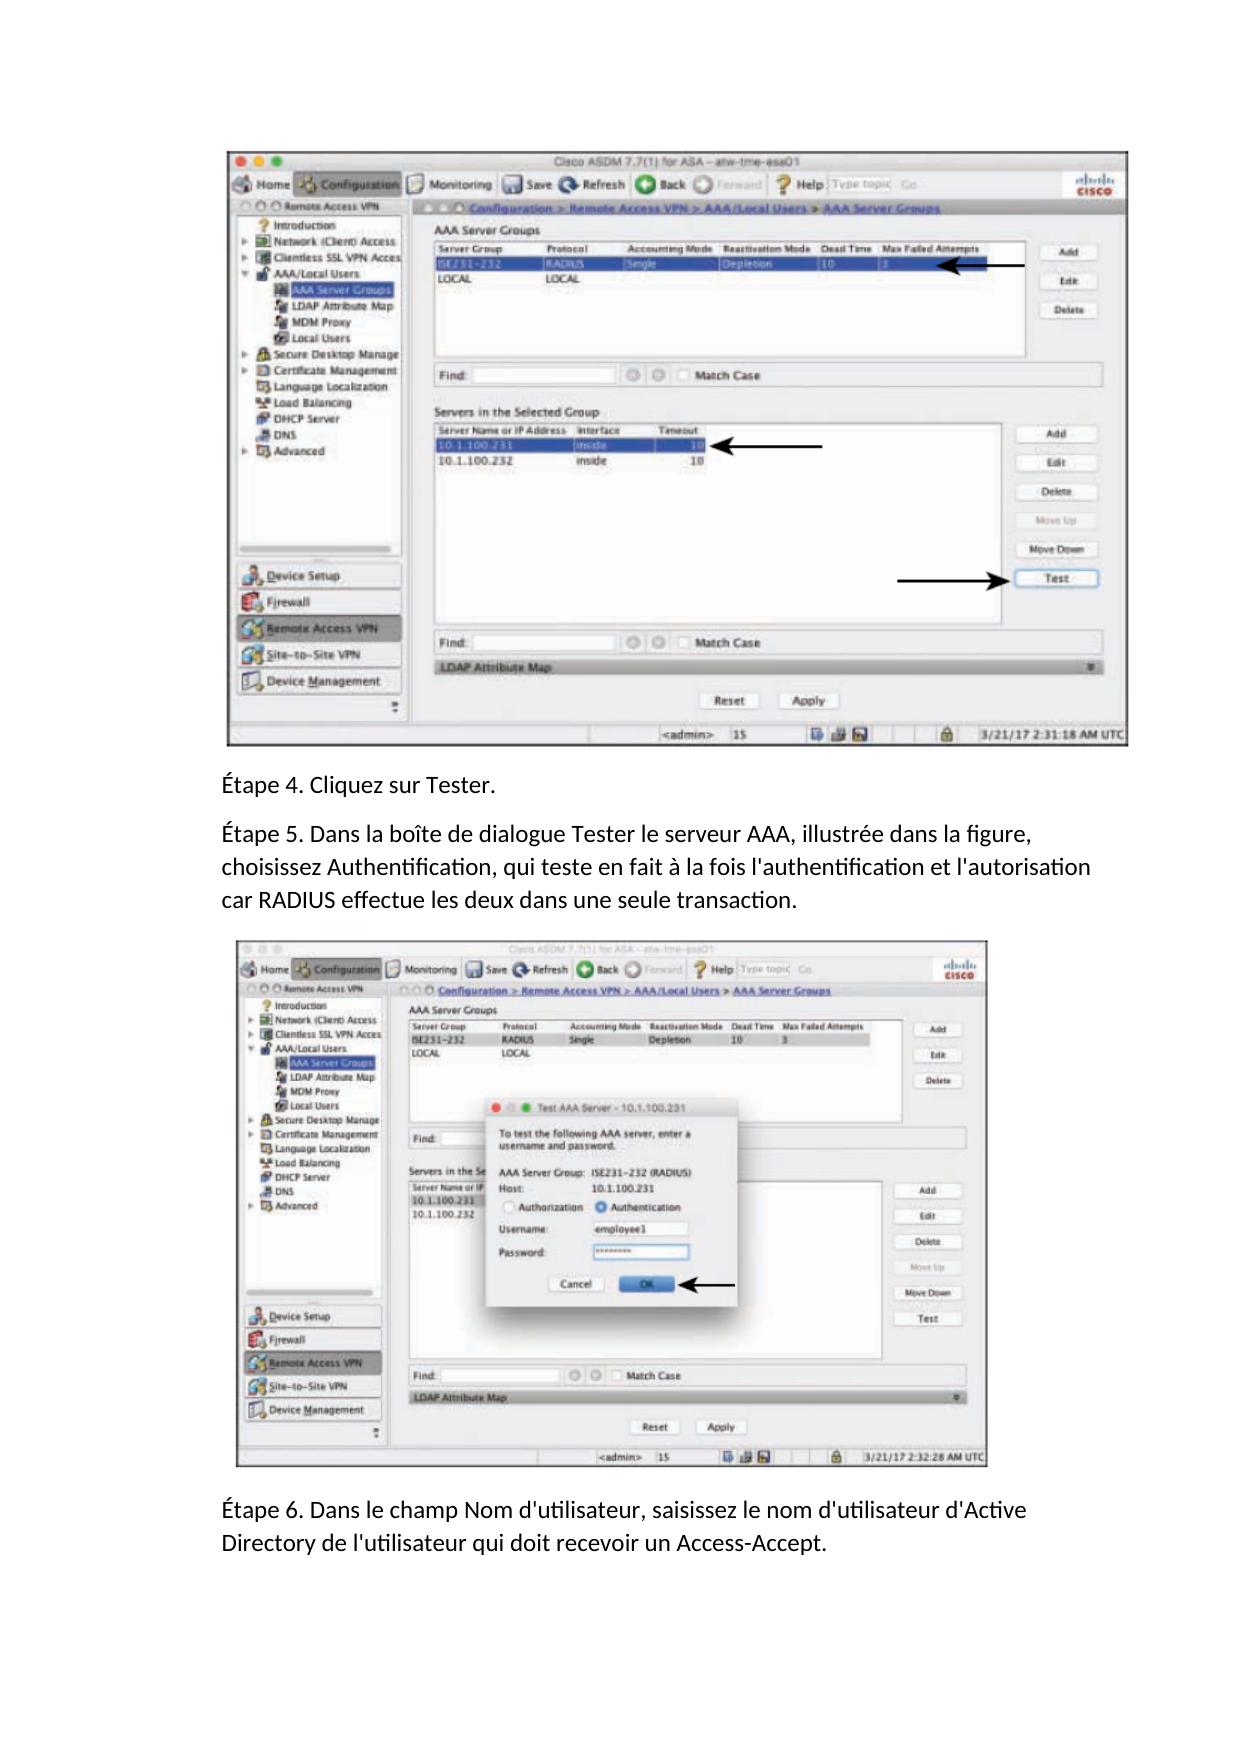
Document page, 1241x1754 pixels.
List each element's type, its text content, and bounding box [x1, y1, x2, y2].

picture [221, 147, 1133, 751]
text Étape 6. Dans le champ Nom d'utilisateur, saisissez le nom d'utilisateur d'Active Directory de l'utilisateur qui doit recevoir un Access-Accept. [221, 1494, 1093, 1557]
text Étape 5. Dans la boîte de dialogue Tester le serveur AAA, illustrée dans la figure, choisissez Authentification, qui teste en fait à la fois l'authentification et l'autorisation car RADIUS effectue les deux dans une seule transaction. [221, 818, 1093, 915]
picture [221, 933, 999, 1476]
text Étape 4. Cliquez sur Tester. [148, 769, 1093, 799]
